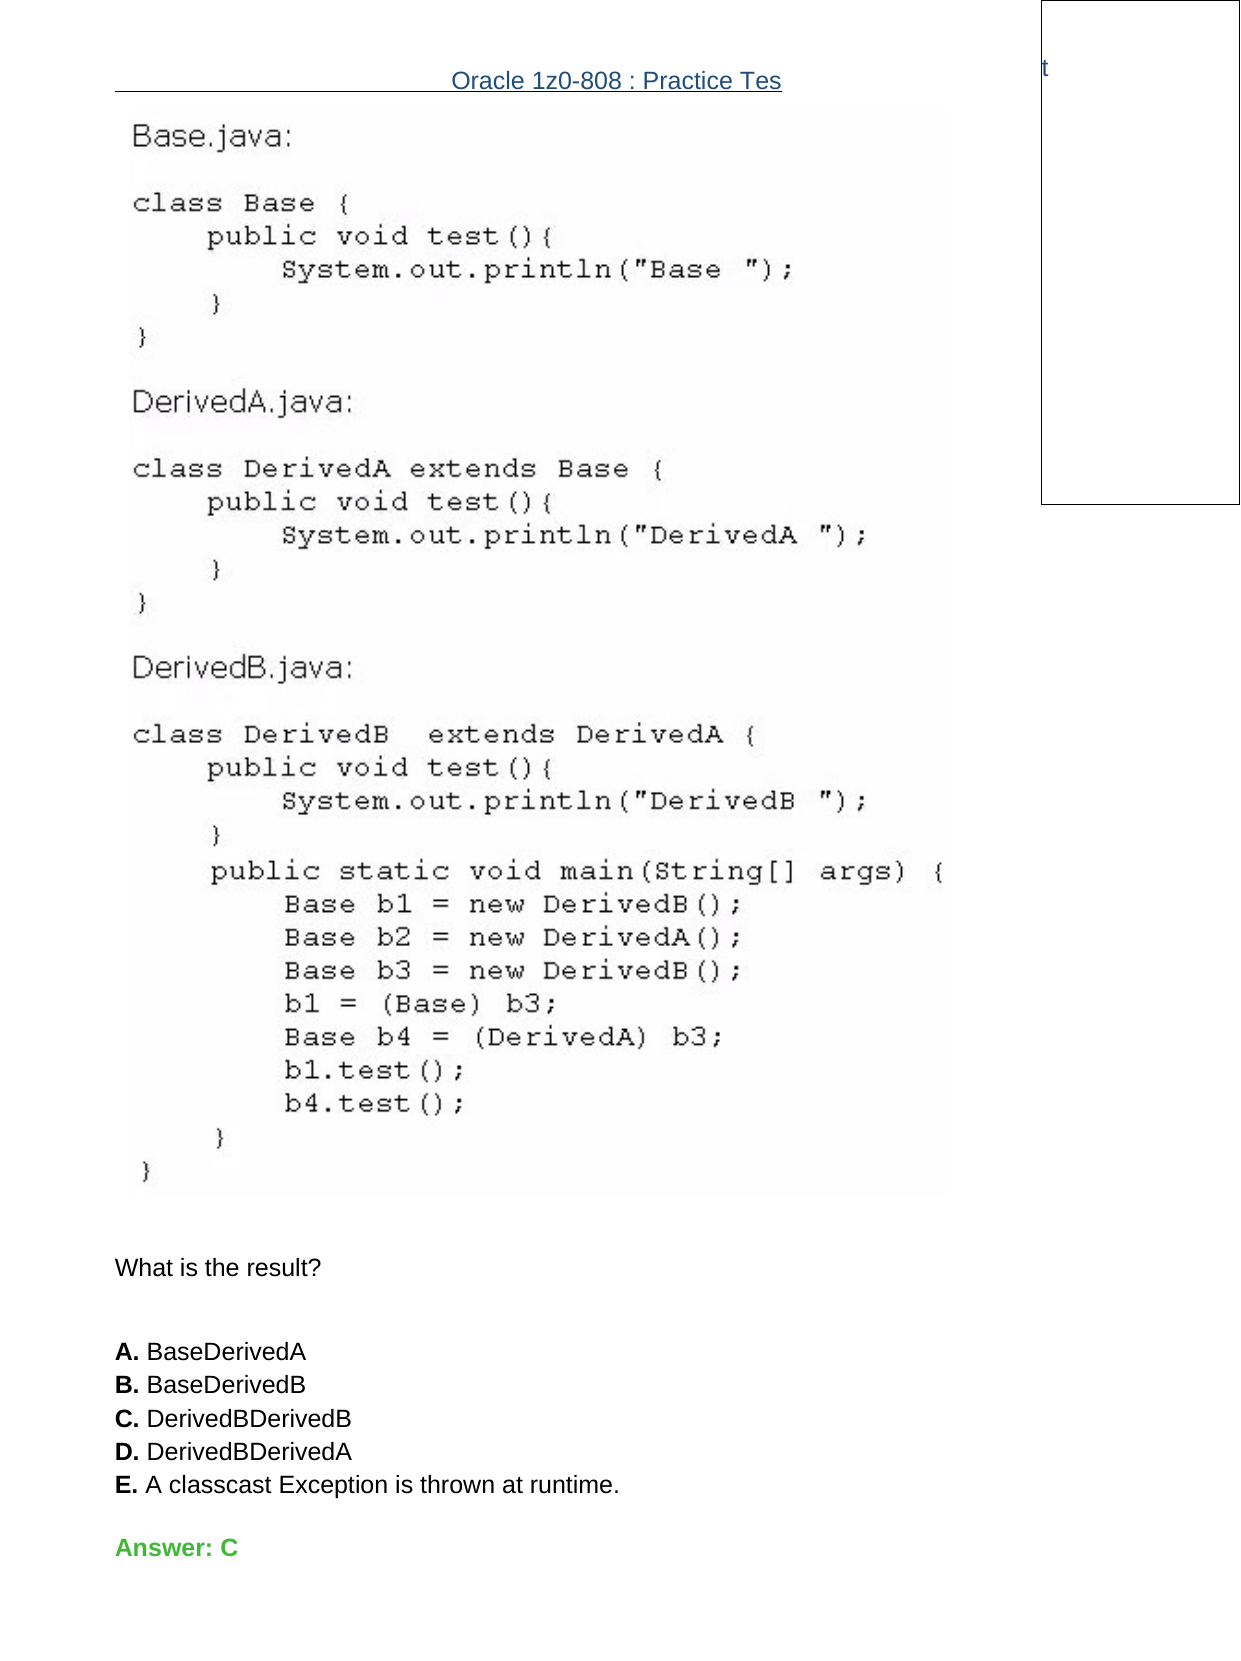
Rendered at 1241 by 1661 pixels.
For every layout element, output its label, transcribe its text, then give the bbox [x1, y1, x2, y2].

picture [129, 110, 948, 1197]
subtitle Answer: C [114, 1533, 1240, 1561]
list A classcast Exception is thrown at runtime. [114, 1470, 1240, 1499]
picture [1042, 95, 1239, 504]
list BaseDerivedA [114, 1337, 1240, 1366]
list BaseDerivedB [114, 1370, 1240, 1399]
list DerivedBDerivedA [114, 1437, 1240, 1466]
picture [1042, 1, 1239, 66]
list DerivedBDerivedB [114, 1403, 1240, 1432]
text Oracle 1z0-808 : Practice Tes [114, 66, 1240, 95]
text What is the result? [114, 1253, 1240, 1282]
